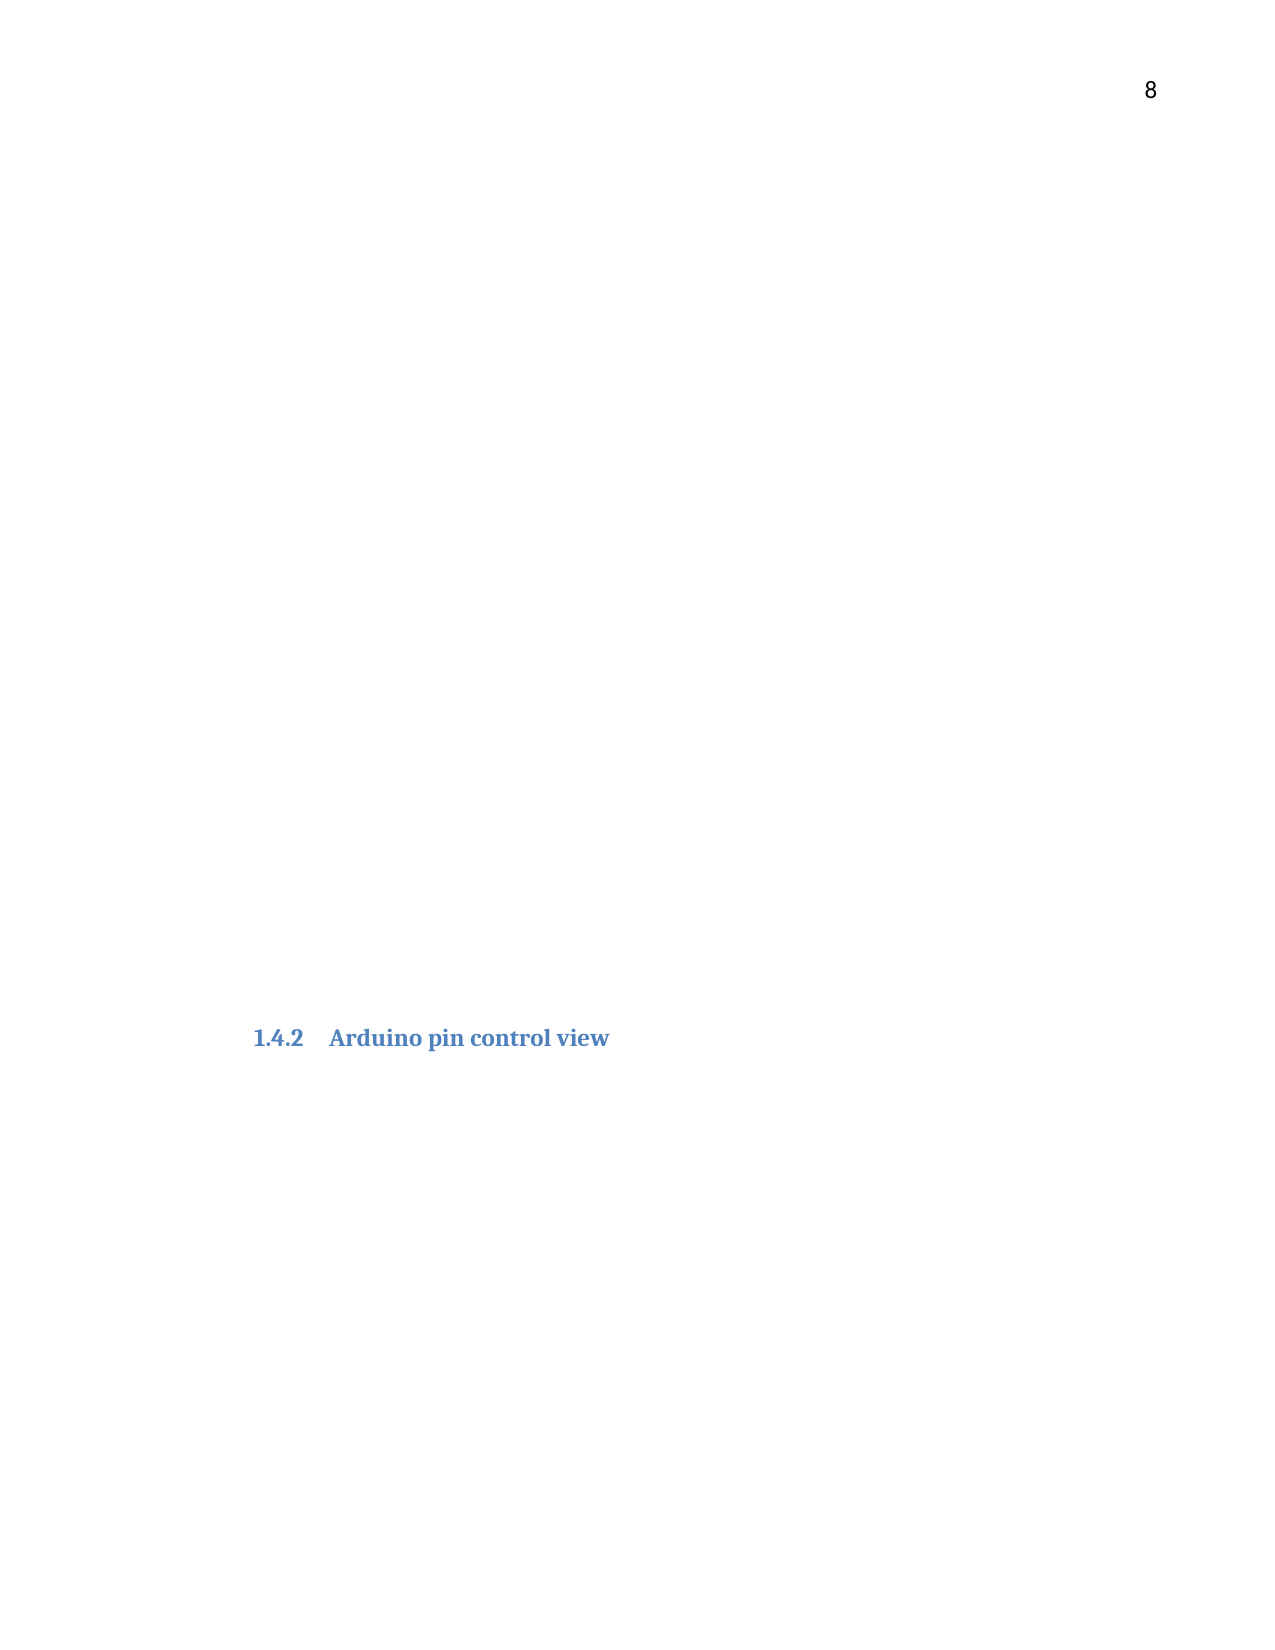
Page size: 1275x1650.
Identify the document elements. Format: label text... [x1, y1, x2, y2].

subtitle Arduino pin control view [254, 1024, 1157, 1053]
